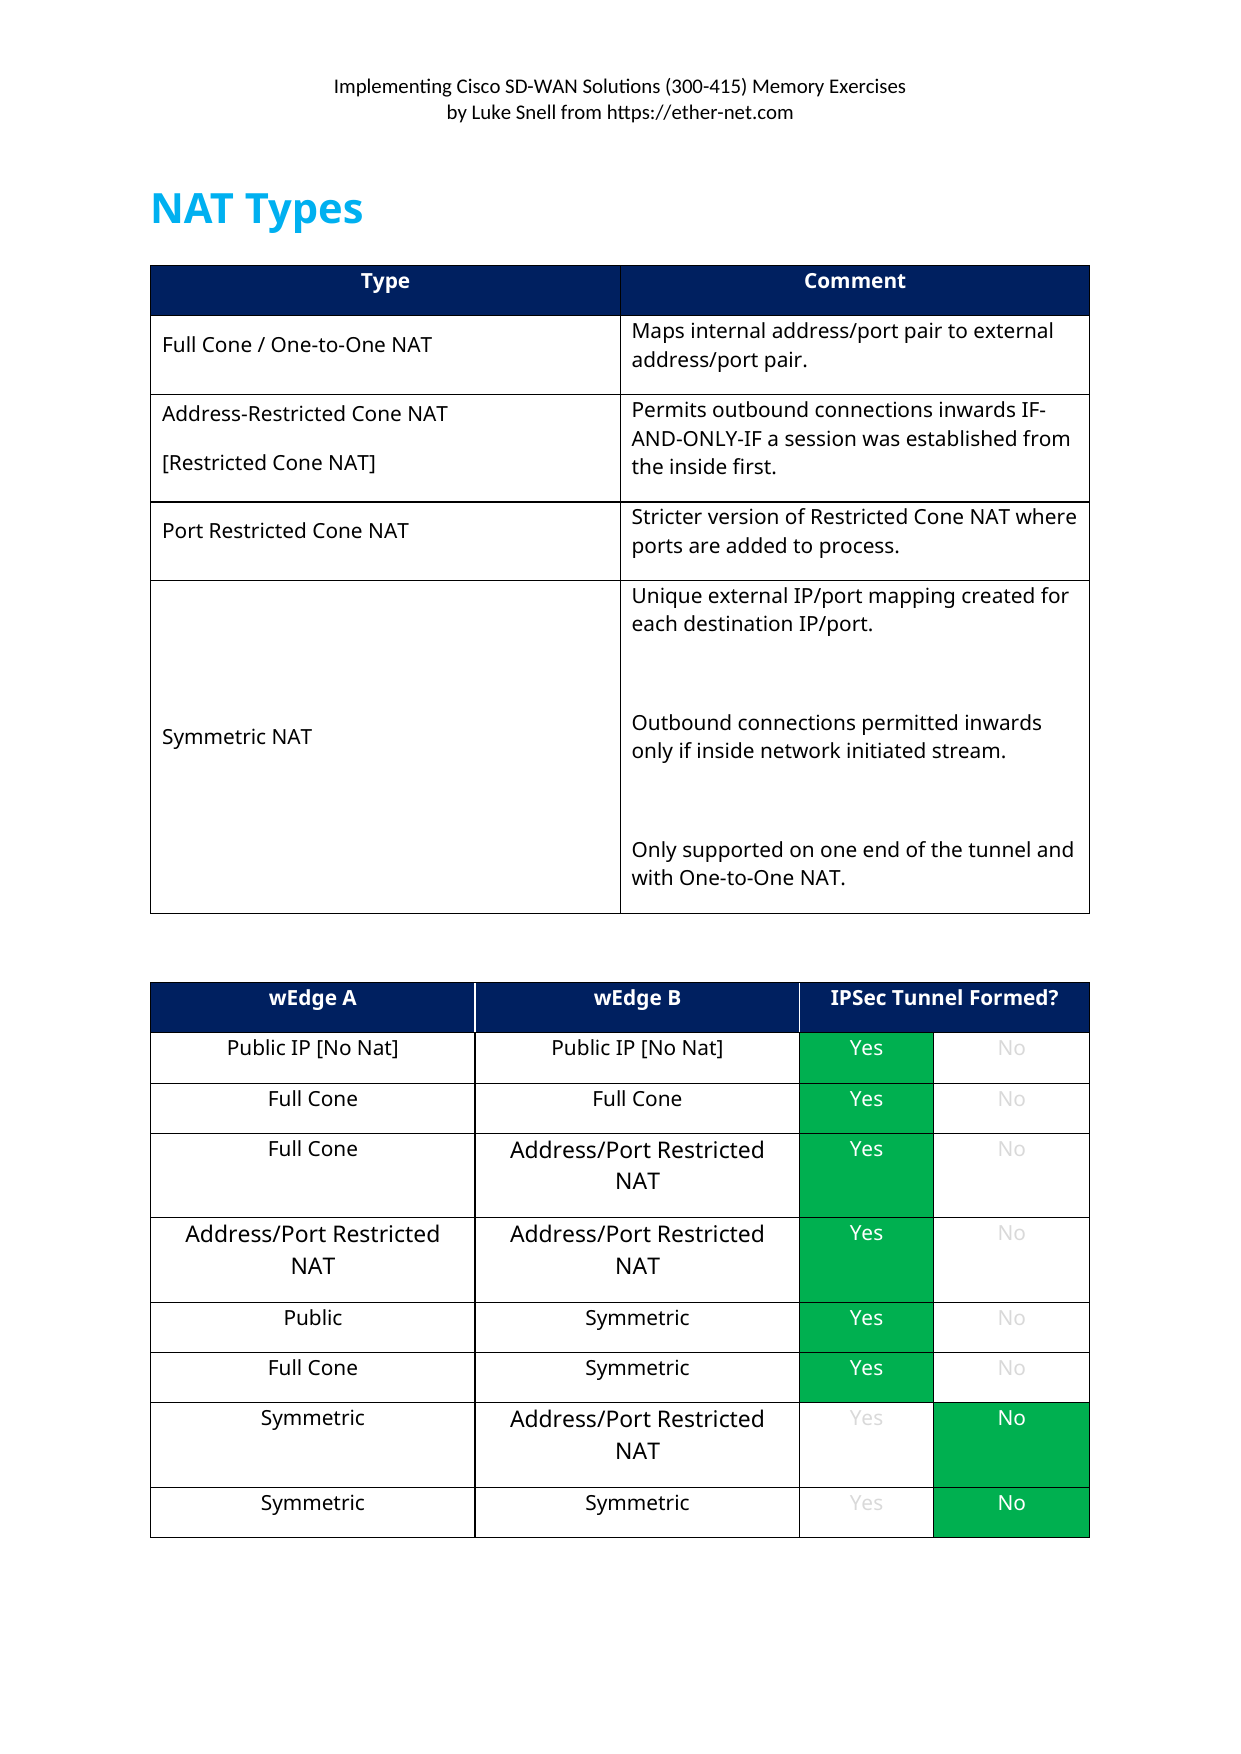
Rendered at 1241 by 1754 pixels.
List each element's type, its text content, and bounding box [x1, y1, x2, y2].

table_cell Symmetric [151, 1403, 474, 1487]
table_cell Yes [800, 1134, 933, 1217]
table_header Comment [621, 266, 1089, 315]
table_cell No [934, 1403, 1089, 1487]
table_cell Unique external IP/port mapping created for each destination IP/port. Outbound connections permitted inwards only if inside network initiated stream. Only supported on one end of the tunnel and with One-to-One NAT. [621, 581, 1089, 913]
table_cell Yes [800, 1033, 933, 1083]
table_cell Public IP [No Nat] [476, 1033, 799, 1083]
table_cell Yes [800, 1403, 933, 1487]
table_cell Full Cone [151, 1353, 474, 1402]
table_cell Yes [800, 1488, 933, 1537]
table_cell No [934, 1488, 1089, 1537]
table_header Type [151, 266, 620, 315]
table_header IPSec Tunnel Formed? [800, 983, 1089, 1032]
table_cell Permits outbound connections inwards IF-AND-ONLY-IF a session was established from the inside first. [621, 395, 1089, 501]
table_cell Address/Port Restricted NAT [151, 1218, 474, 1302]
table_cell No [934, 1353, 1089, 1402]
table_cell Address/Port Restricted NAT [476, 1218, 799, 1302]
table_cell Yes [800, 1303, 933, 1352]
table_cell Port Restricted Cone NAT [151, 503, 620, 580]
table_cell Symmetric [476, 1488, 799, 1537]
table_cell Address/Port Restricted NAT [476, 1134, 799, 1217]
table_header wEdge A [151, 983, 474, 1032]
subtitle NAT Types [150, 179, 1090, 236]
table_cell Public [151, 1303, 474, 1352]
table_cell No [934, 1033, 1089, 1083]
table_cell Full Cone / One-to-One NAT [151, 316, 620, 394]
table_cell No [934, 1134, 1089, 1217]
table_cell No [934, 1303, 1089, 1352]
table_cell Full Cone [151, 1084, 474, 1133]
table_cell Public IP [No Nat] [151, 1033, 474, 1083]
table_cell Symmetric [476, 1303, 799, 1352]
table_cell Address-Restricted Cone NAT [Restricted Cone NAT] [151, 395, 620, 501]
table_cell Yes [800, 1084, 933, 1133]
table_cell No [934, 1084, 1089, 1133]
table_cell Address/Port Restricted NAT [476, 1403, 799, 1487]
table_cell Symmetric NAT [151, 581, 620, 913]
table_cell No [934, 1218, 1089, 1302]
table_cell Symmetric [476, 1353, 799, 1402]
table_cell Yes [800, 1353, 933, 1402]
table_cell Symmetric [151, 1488, 474, 1537]
table_cell Full Cone [476, 1084, 799, 1133]
table_header wEdge B [476, 983, 799, 1032]
table_cell Yes [800, 1218, 933, 1302]
table_cell Stricter version of Restricted Cone NAT where ports are added to process. [621, 503, 1089, 580]
table_cell Maps internal address/port pair to external address/port pair. [621, 316, 1089, 394]
table_cell Full Cone [151, 1134, 474, 1217]
